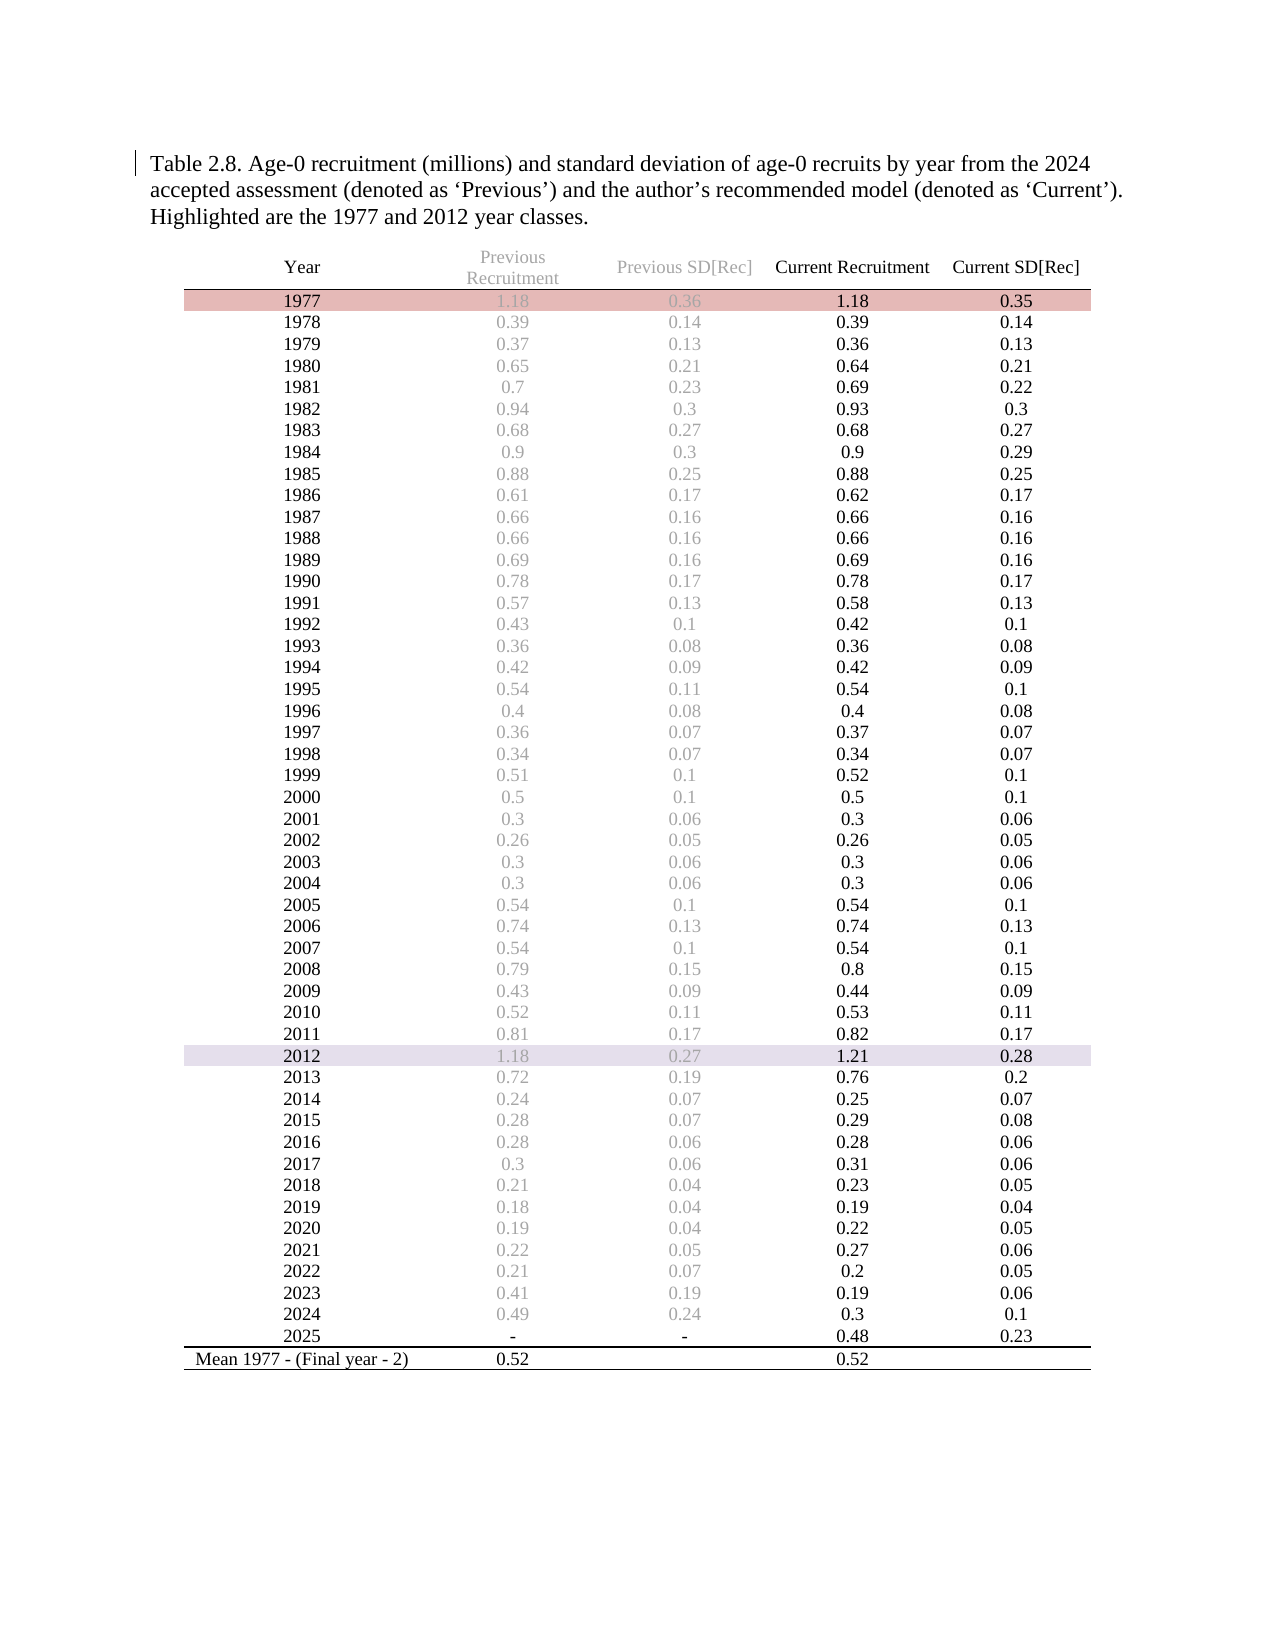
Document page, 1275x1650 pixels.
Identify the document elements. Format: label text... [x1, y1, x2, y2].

table_cell [605, 1348, 764, 1369]
table_cell 1989 [184, 549, 420, 570]
table_cell 0.36 [764, 635, 941, 656]
table_cell 2019 [184, 1196, 420, 1217]
table_cell 0.08 [941, 1109, 1091, 1131]
table_cell 0.3 [420, 808, 605, 829]
table_cell 1.18 [420, 290, 605, 311]
table_cell 0.05 [941, 1174, 1091, 1196]
table_cell 0.8 [764, 958, 941, 980]
table_cell 0.69 [764, 376, 941, 398]
table_cell 0.7 [420, 376, 605, 398]
table_cell [941, 1348, 1091, 1369]
table_cell 0.28 [420, 1109, 605, 1131]
table_cell 0.29 [941, 441, 1091, 462]
table_cell 0.19 [605, 1282, 764, 1303]
table_cell - [420, 1325, 605, 1346]
table_cell 0.3 [764, 808, 941, 829]
table_cell 0.23 [764, 1174, 941, 1196]
table_cell 0.1 [605, 894, 764, 915]
table_cell 1985 [184, 463, 420, 484]
table_cell 2016 [184, 1131, 420, 1152]
table_cell 0.3 [605, 441, 764, 462]
table_cell 0.1 [941, 613, 1091, 635]
table_cell 0.76 [764, 1066, 941, 1088]
table_cell 0.54 [764, 937, 941, 958]
table_cell 2022 [184, 1260, 420, 1282]
table_cell 0.48 [764, 1325, 941, 1346]
table_cell 0.16 [605, 549, 764, 570]
table_cell 0.06 [941, 808, 1091, 829]
table_cell 2000 [184, 786, 420, 807]
table_cell 0.23 [605, 376, 764, 398]
table_cell 0.34 [764, 743, 941, 764]
table_cell 0.11 [605, 1001, 764, 1023]
table_cell 0.1 [605, 613, 764, 635]
table_cell 1986 [184, 484, 420, 506]
table_cell 0.08 [941, 700, 1091, 721]
table_cell 1982 [184, 398, 420, 419]
table_cell 0.07 [605, 1109, 764, 1131]
table_cell 0.43 [420, 613, 605, 635]
table_header Current Recruitment [764, 246, 941, 289]
table_cell 0.51 [420, 764, 605, 786]
table_cell 2009 [184, 980, 420, 1001]
table_cell 0.05 [941, 1217, 1091, 1239]
table_cell 1981 [184, 376, 420, 398]
table_cell 0.17 [605, 1023, 764, 1044]
table_cell 0.21 [420, 1174, 605, 1196]
table_cell 0.58 [764, 592, 941, 613]
table_cell 0.04 [941, 1196, 1091, 1217]
table_cell 0.88 [764, 463, 941, 484]
table_cell 2006 [184, 915, 420, 937]
table_cell - [605, 1325, 764, 1346]
table_cell 0.09 [605, 980, 764, 1001]
table_cell 1997 [184, 721, 420, 743]
table_cell 0.23 [941, 1325, 1091, 1346]
table_cell 0.52 [420, 1348, 605, 1369]
table_cell Mean 1977 - (Final year - 2) [184, 1348, 420, 1369]
table_cell 2001 [184, 808, 420, 829]
table_cell 0.07 [605, 743, 764, 764]
table_cell 0.09 [605, 656, 764, 678]
table_cell 0.04 [605, 1196, 764, 1217]
table_cell 1998 [184, 743, 420, 764]
table_cell 0.22 [420, 1239, 605, 1260]
table_cell 0.68 [764, 419, 941, 441]
table_cell 0.05 [605, 1239, 764, 1260]
table_cell 0.42 [420, 656, 605, 678]
table_cell 0.54 [764, 678, 941, 699]
table_cell 1980 [184, 355, 420, 376]
table_cell 1983 [184, 419, 420, 441]
table_cell 0.07 [941, 743, 1091, 764]
table_cell 0.17 [605, 484, 764, 506]
table_cell 0.36 [764, 333, 941, 354]
table_cell 1999 [184, 764, 420, 786]
table_cell 0.17 [941, 484, 1091, 506]
table_cell 0.65 [420, 355, 605, 376]
table_cell 0.28 [420, 1131, 605, 1152]
table_cell 0.74 [764, 915, 941, 937]
table_cell 0.14 [941, 311, 1091, 333]
table_cell 0.16 [605, 527, 764, 549]
table_cell 0.29 [764, 1109, 941, 1131]
table_cell 2014 [184, 1088, 420, 1109]
table_cell 0.54 [764, 894, 941, 915]
table_cell 2012 [184, 1045, 420, 1066]
table_cell 0.66 [764, 527, 941, 549]
table_cell 0.64 [764, 355, 941, 376]
table_cell 0.74 [420, 915, 605, 937]
table_cell 0.49 [420, 1303, 605, 1325]
table_cell 1.18 [764, 290, 941, 311]
table_cell 0.1 [605, 764, 764, 786]
table_cell 0.13 [941, 592, 1091, 613]
table_cell 0.2 [941, 1066, 1091, 1088]
table_cell 0.53 [764, 1001, 941, 1023]
subtitle Table 2.8. Age-0 recruitment (millions) and standard deviation of age-0 recruits by year from the 2024 accepted assessment (denoted as ‘Previous’) and the author’s recommended model (denoted as ‘Current’). Highlighted are the 1977 and 2012 year classes. [150, 150, 1125, 229]
table_cell 0.9 [420, 441, 605, 462]
table_cell 1979 [184, 333, 420, 354]
table_cell 1994 [184, 656, 420, 678]
table_cell 0.21 [420, 1260, 605, 1282]
table_cell 0.06 [605, 851, 764, 872]
table_cell 2025 [184, 1325, 420, 1346]
table_cell 0.07 [605, 1088, 764, 1109]
table_cell 0.06 [941, 1153, 1091, 1174]
table_cell 0.1 [941, 786, 1091, 807]
table_cell 0.19 [420, 1217, 605, 1239]
table_cell 2017 [184, 1153, 420, 1174]
table_cell 0.5 [764, 786, 941, 807]
table_cell 0.36 [420, 721, 605, 743]
table_cell 1993 [184, 635, 420, 656]
table_cell 0.14 [605, 311, 764, 333]
table_cell 0.25 [764, 1088, 941, 1109]
table_cell 0.25 [605, 463, 764, 484]
table_cell 0.17 [941, 570, 1091, 592]
table_cell 0.13 [605, 915, 764, 937]
table_cell 0.52 [764, 764, 941, 786]
table_cell 0.19 [764, 1282, 941, 1303]
table_cell 2007 [184, 937, 420, 958]
table_cell 0.24 [420, 1088, 605, 1109]
table_cell 0.37 [764, 721, 941, 743]
table_cell 0.66 [420, 506, 605, 527]
table_cell 0.69 [764, 549, 941, 570]
table_cell 0.21 [605, 355, 764, 376]
table_cell 0.13 [941, 915, 1091, 937]
table_header Previous SD[Rec] [605, 246, 764, 289]
table_cell 1987 [184, 506, 420, 527]
table_cell 0.54 [420, 894, 605, 915]
table_cell 0.69 [420, 549, 605, 570]
table_cell 0.66 [764, 506, 941, 527]
table_cell 2003 [184, 851, 420, 872]
table_cell 0.16 [941, 549, 1091, 570]
table_cell 2023 [184, 1282, 420, 1303]
table_cell 0.78 [420, 570, 605, 592]
table_cell 1.18 [420, 1045, 605, 1066]
table_cell 0.08 [605, 635, 764, 656]
table_cell 0.07 [605, 721, 764, 743]
table_cell 0.42 [764, 656, 941, 678]
table_cell 0.22 [764, 1217, 941, 1239]
table_cell 0.07 [605, 1260, 764, 1282]
table_cell 0.35 [941, 290, 1091, 311]
table_cell 0.1 [941, 894, 1091, 915]
table_cell 2024 [184, 1303, 420, 1325]
table_cell 1995 [184, 678, 420, 699]
table_cell 2018 [184, 1174, 420, 1196]
table_cell 0.1 [605, 937, 764, 958]
table_cell 0.36 [605, 290, 764, 311]
table_cell 0.54 [420, 937, 605, 958]
table_cell 1991 [184, 592, 420, 613]
table_cell 0.06 [941, 872, 1091, 894]
table_cell 0.06 [941, 1239, 1091, 1260]
table_cell 0.68 [420, 419, 605, 441]
table_cell 0.13 [941, 333, 1091, 354]
table_cell 0.3 [764, 1303, 941, 1325]
table_cell 0.41 [420, 1282, 605, 1303]
table_cell 0.17 [941, 1023, 1091, 1044]
table_cell 0.3 [420, 851, 605, 872]
table_cell 2015 [184, 1109, 420, 1131]
table_cell 0.16 [605, 506, 764, 527]
table_cell 0.21 [941, 355, 1091, 376]
table_cell 0.26 [420, 829, 605, 851]
table_header Current SD[Rec] [941, 246, 1091, 289]
table_cell 0.88 [420, 463, 605, 484]
table_cell 0.4 [420, 700, 605, 721]
table_cell 0.19 [605, 1066, 764, 1088]
table_cell 0.39 [764, 311, 941, 333]
table_cell 0.44 [764, 980, 941, 1001]
table_cell 0.94 [420, 398, 605, 419]
table_cell 0.28 [764, 1131, 941, 1152]
table_cell 0.09 [941, 980, 1091, 1001]
table_cell 1990 [184, 570, 420, 592]
table_cell 0.13 [605, 592, 764, 613]
table_cell 0.16 [941, 506, 1091, 527]
table_cell 0.07 [941, 1088, 1091, 1109]
table_cell 2004 [184, 872, 420, 894]
table_cell 0.17 [605, 570, 764, 592]
table_cell 0.08 [941, 635, 1091, 656]
table_cell 0.18 [420, 1196, 605, 1217]
table_cell 0.27 [605, 1045, 764, 1066]
table_cell 0.72 [420, 1066, 605, 1088]
table_cell 0.78 [764, 570, 941, 592]
table_cell 0.13 [605, 333, 764, 354]
table_cell 0.79 [420, 958, 605, 980]
table_cell 0.05 [941, 829, 1091, 851]
table_cell 0.06 [605, 808, 764, 829]
table_cell 0.57 [420, 592, 605, 613]
table_cell 0.04 [605, 1174, 764, 1196]
table_cell 2021 [184, 1239, 420, 1260]
table_cell 0.37 [420, 333, 605, 354]
table_cell 0.28 [941, 1045, 1091, 1066]
table_cell 0.06 [605, 872, 764, 894]
table_cell 0.31 [764, 1153, 941, 1174]
table_cell 2008 [184, 958, 420, 980]
table_cell 0.06 [941, 1131, 1091, 1152]
table_cell 0.06 [941, 1282, 1091, 1303]
table_cell 0.81 [420, 1023, 605, 1044]
table_cell 0.1 [605, 786, 764, 807]
table_cell 0.16 [941, 527, 1091, 549]
table_cell 0.43 [420, 980, 605, 1001]
table_cell 0.39 [420, 311, 605, 333]
table_cell 0.2 [764, 1260, 941, 1282]
table_cell 1988 [184, 527, 420, 549]
table_cell 0.1 [941, 764, 1091, 786]
table_cell 0.82 [764, 1023, 941, 1044]
table_cell 0.9 [764, 441, 941, 462]
table_cell 0.52 [420, 1001, 605, 1023]
table_cell 2011 [184, 1023, 420, 1044]
table_cell 0.05 [605, 829, 764, 851]
table_cell 0.3 [605, 398, 764, 419]
table_cell 0.3 [420, 872, 605, 894]
table_cell 1984 [184, 441, 420, 462]
table_cell 0.93 [764, 398, 941, 419]
table_cell 0.66 [420, 527, 605, 549]
table_cell 0.24 [605, 1303, 764, 1325]
table_cell 0.27 [605, 419, 764, 441]
table_cell 0.34 [420, 743, 605, 764]
table_cell 1977 [184, 290, 420, 311]
table_cell 0.27 [941, 419, 1091, 441]
table_cell 0.54 [420, 678, 605, 699]
table_cell 0.25 [941, 463, 1091, 484]
table_cell 0.05 [941, 1260, 1091, 1282]
table_cell 2002 [184, 829, 420, 851]
table_cell 0.4 [764, 700, 941, 721]
table_cell 0.11 [605, 678, 764, 699]
table_cell 2020 [184, 1217, 420, 1239]
table_cell 0.06 [941, 851, 1091, 872]
table_cell 0.22 [941, 376, 1091, 398]
table_cell 0.07 [941, 721, 1091, 743]
table_cell 2010 [184, 1001, 420, 1023]
table_cell 0.26 [764, 829, 941, 851]
table_cell 0.11 [941, 1001, 1091, 1023]
table_header Year [184, 246, 420, 289]
table_cell 0.04 [605, 1217, 764, 1239]
table_cell 0.15 [605, 958, 764, 980]
table_header Previous Recruitment [420, 246, 605, 289]
table_cell 0.19 [764, 1196, 941, 1217]
table_cell 0.62 [764, 484, 941, 506]
table_cell 0.3 [941, 398, 1091, 419]
table_cell 0.5 [420, 786, 605, 807]
table_cell 0.09 [941, 656, 1091, 678]
table_cell 0.52 [764, 1348, 941, 1369]
table_cell 0.1 [941, 937, 1091, 958]
table_cell 0.3 [764, 851, 941, 872]
table_cell 0.36 [420, 635, 605, 656]
table_cell 0.61 [420, 484, 605, 506]
table_cell 0.27 [764, 1239, 941, 1260]
table_cell 2005 [184, 894, 420, 915]
table_cell 2013 [184, 1066, 420, 1088]
table_cell 0.15 [941, 958, 1091, 980]
table_cell 0.42 [764, 613, 941, 635]
table_cell 1996 [184, 700, 420, 721]
table_cell 0.1 [941, 678, 1091, 699]
table_cell 0.08 [605, 700, 764, 721]
table_cell 0.06 [605, 1131, 764, 1152]
table_cell 1978 [184, 311, 420, 333]
table_cell 0.3 [764, 872, 941, 894]
table_cell 0.06 [605, 1153, 764, 1174]
table_cell 1992 [184, 613, 420, 635]
table_cell 0.1 [941, 1303, 1091, 1325]
table_cell 1.21 [764, 1045, 941, 1066]
table_cell 0.3 [420, 1153, 605, 1174]
